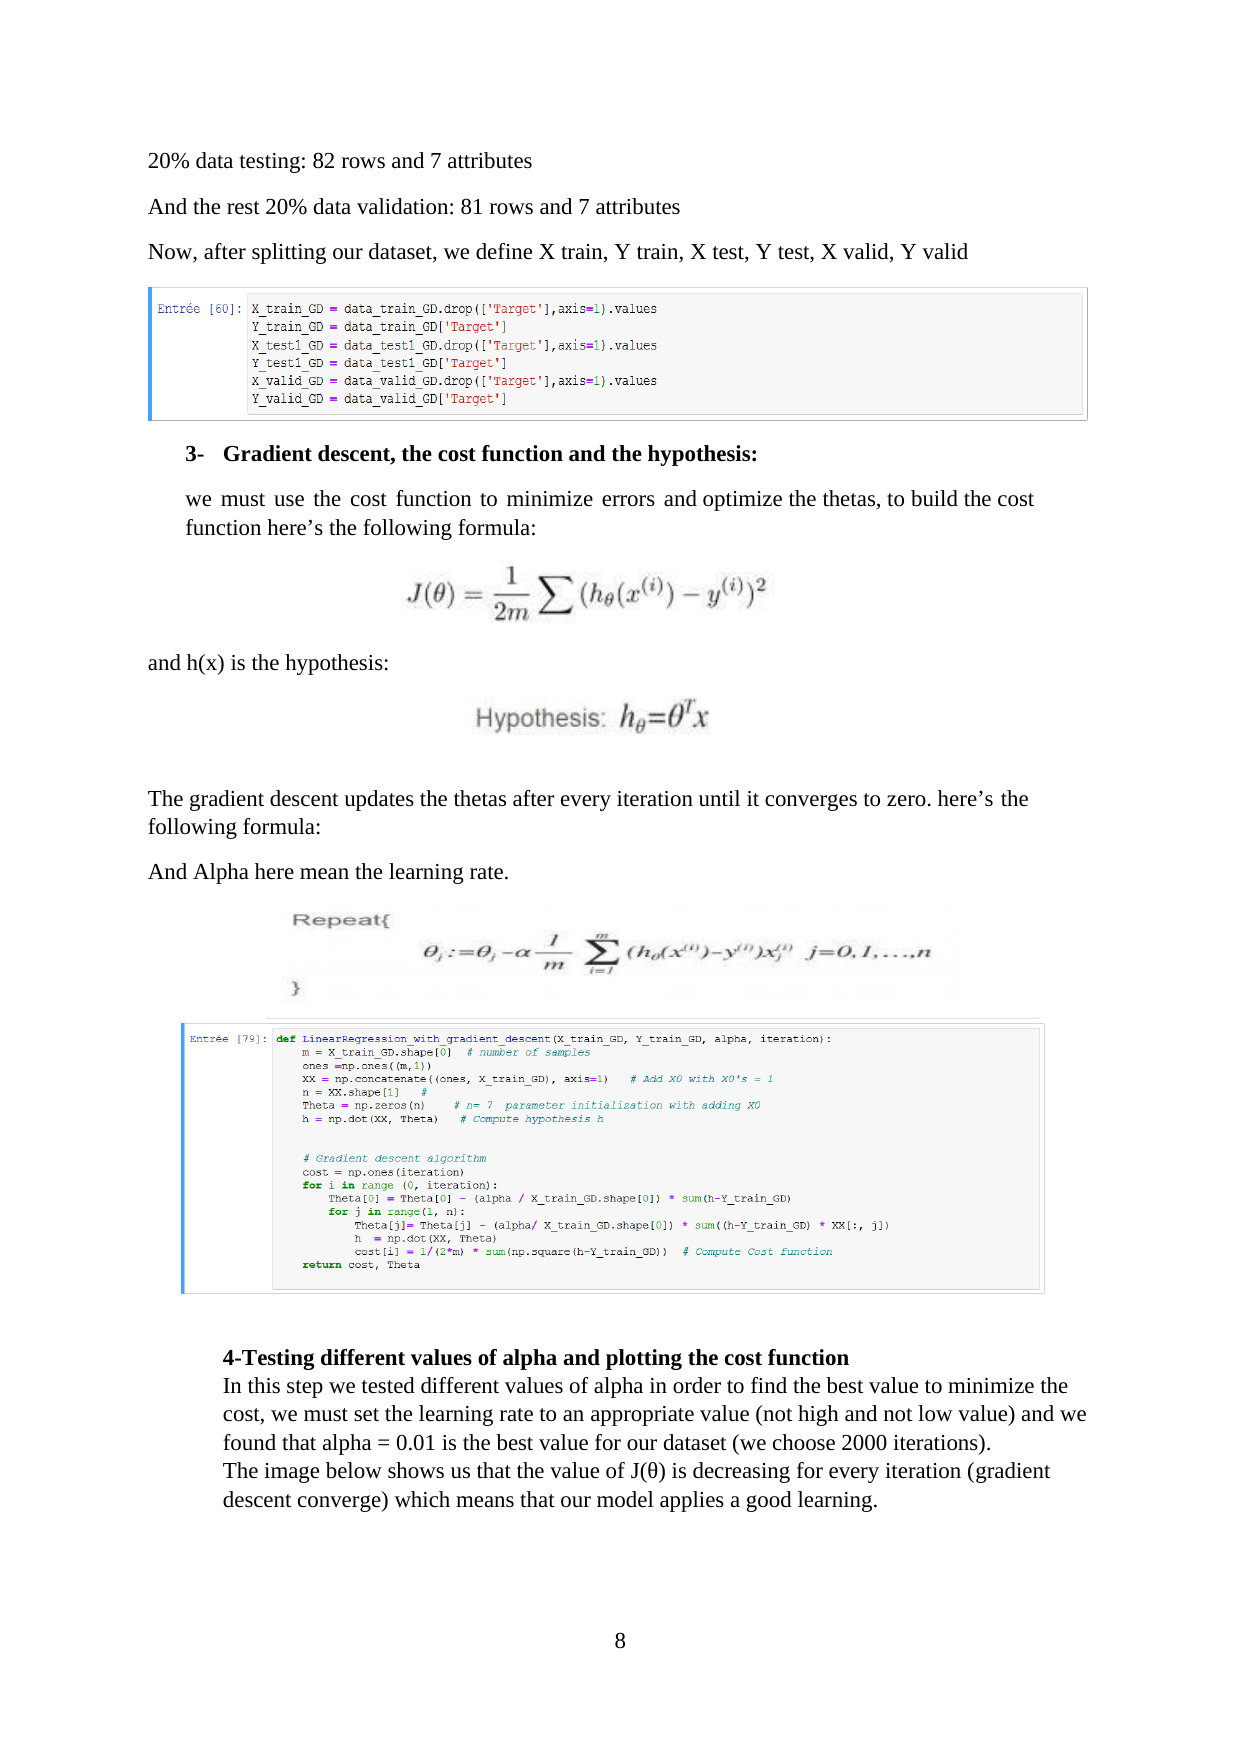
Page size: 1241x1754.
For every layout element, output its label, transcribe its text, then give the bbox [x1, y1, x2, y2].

text 20% data testing: 82 rows and 7 attributes [148, 148, 1093, 174]
text And Alpha here mean the learning rate. [148, 858, 1093, 884]
picture [147, 282, 1093, 422]
list The image below shows us that the value of J(θ) is decreasing for every iteration (gradient descent converge) which means that our model applies a good learning. [223, 1457, 1093, 1512]
text Now, after splitting our dataset, we define X train, Y train, X test, Y test, X valid, Y valid [148, 238, 1093, 264]
picture [471, 695, 722, 735]
picture [178, 1017, 1048, 1295]
list Gradient descent, the cost function and the hypothesis: [185, 440, 1093, 467]
text The gradient descent updates the thetas after every iteration until it converges to zero. here’s the following formula: [148, 784, 1093, 839]
text and h(x) is the hypothesis: [148, 649, 1093, 676]
list 4-Testing different values of alpha and plotting the cost function [223, 1343, 1093, 1370]
picture [281, 903, 960, 1004]
picture [401, 560, 777, 623]
text And the rest 20% data validation: 81 rows and 7 attributes [148, 193, 1093, 219]
text we must use the cost function to minimize errors and optimize the thetas, to build the cost function here’s the following formula: [185, 486, 1093, 540]
list In this step we tested different values of alpha in order to find the best value to minimize the cost, we must set the learning rate to an appropriate value (not high and not low value) and we found that alpha = 0.01 is the best value for our dataset (we choose 2000 iterations). [223, 1372, 1093, 1455]
